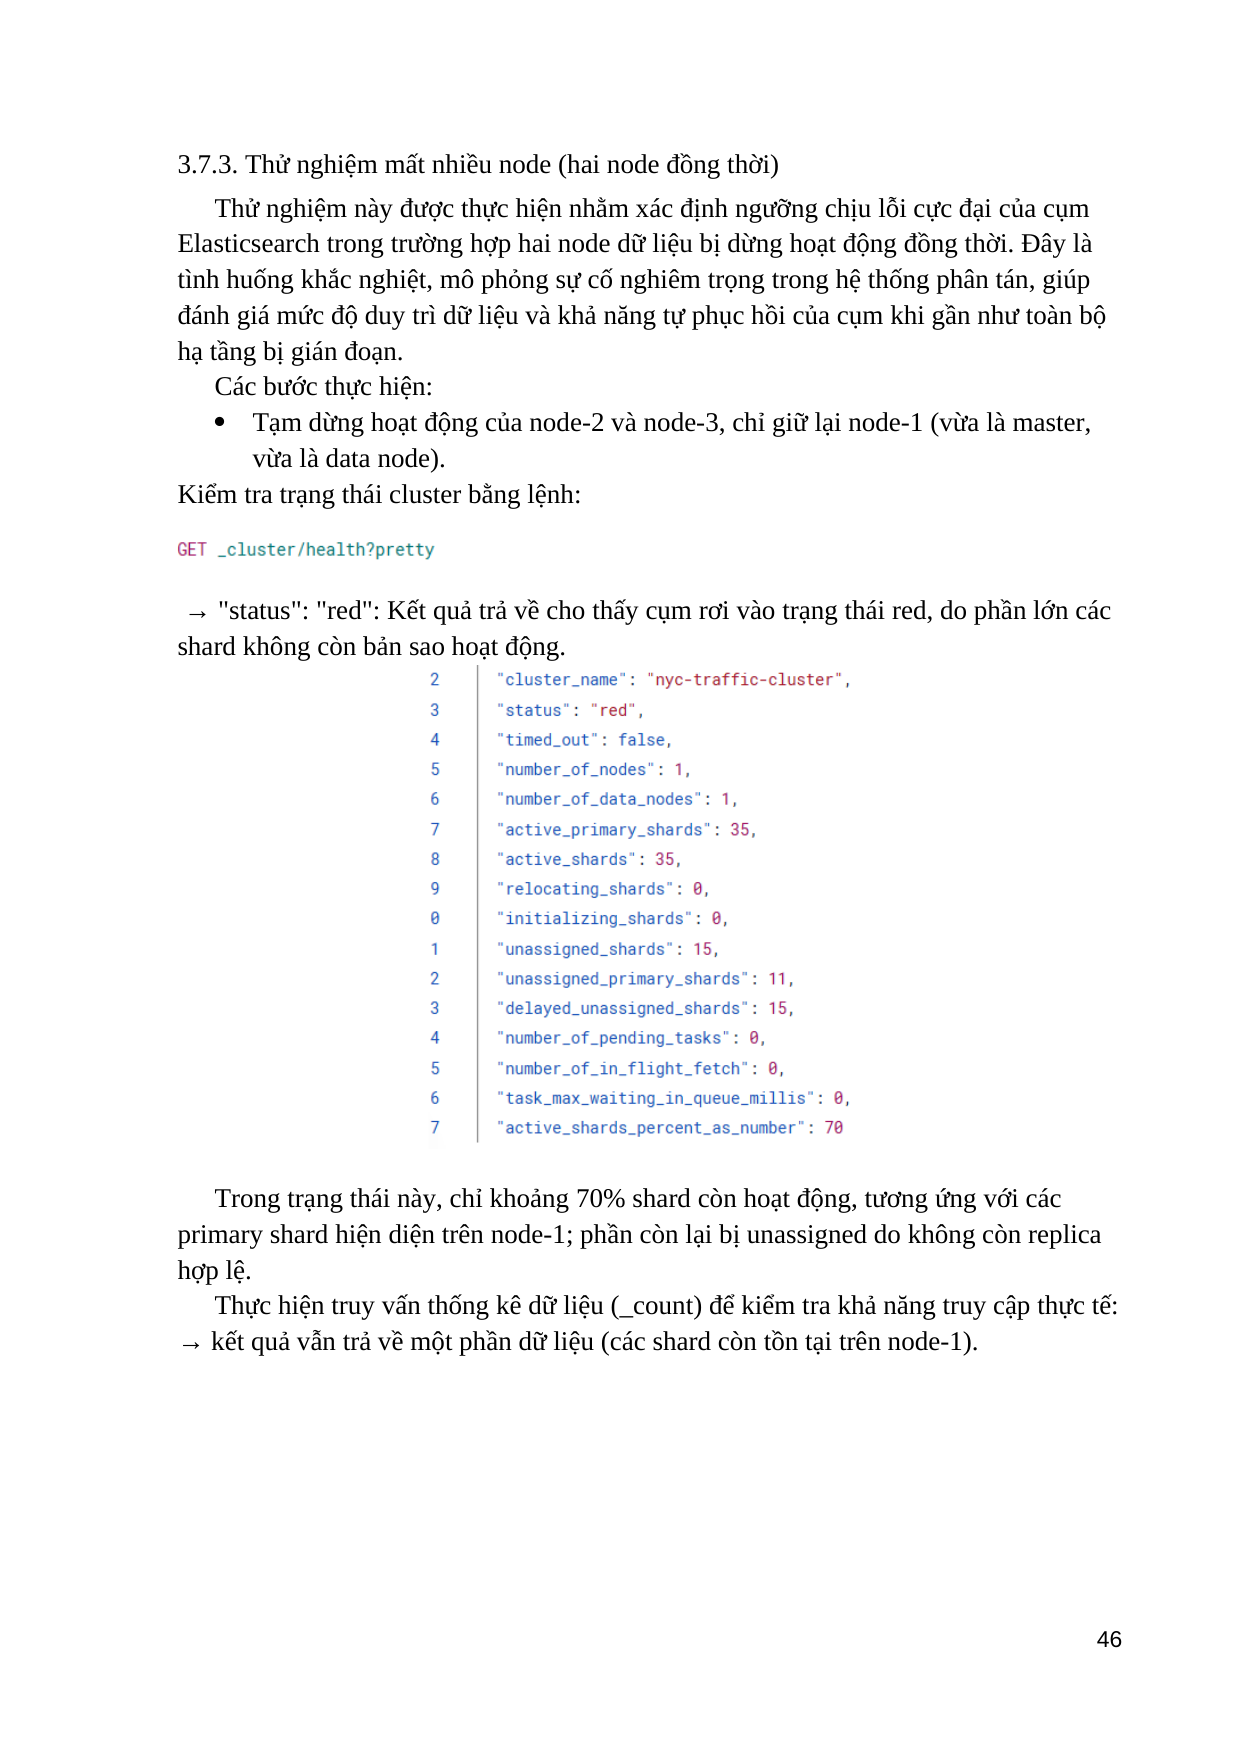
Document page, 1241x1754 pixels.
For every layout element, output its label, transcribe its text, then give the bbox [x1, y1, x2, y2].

text Trong trạng thái này, chỉ khoảng 70% shard còn hoạt động, tương ứng với các primary shard hiện diện trên node-1; phần còn lại bị unassigned do không còn replica hợp lệ. [177, 1182, 1122, 1285]
text Thử nghiệm này được thực hiện nhằm xác định ngưỡng chịu lỗi cực đại của cụm Elasticsearch trong trường hợp hai node dữ liệu bị dừng hoạt động đồng thời. Đây là tình huống khắc nghiệt, mô phỏng sự cố nghiêm trọng trong hệ thống phân tán, giúp đánh giá mức độ duy trì dữ liệu và khả năng tự phục hồi của cụm khi gần như toàn bộ hạ tầng bị gián đoạn. [177, 192, 1122, 366]
subtitle 3.7.3. Thử nghiệm mất nhiều node (hai node đồng thời) [177, 148, 1122, 179]
picture [428, 665, 872, 1149]
picture [177, 512, 448, 591]
text Các bước thực hiện: [177, 370, 1122, 402]
text Thực hiện truy vấn thống kê dữ liệu (_count) để kiểm tra khả năng truy cập thực tế: → kết quả vẫn trả về một phần dữ liệu (các shard còn tồn tại trên node-1). [177, 1289, 1122, 1356]
list Tạm dừng hoạt động của node-2 và node-3, chỉ giữ lại node-1 (vừa là master, vừa là data node). [215, 406, 1122, 473]
text Kiểm tra trạng thái cluster bằng lệnh: [177, 478, 1122, 590]
text → "status": "red": Kết quả trả về cho thấy cụm rơi vào trạng thái red, do phần lớn các shard không còn bản sao hoạt động. [177, 594, 1122, 661]
